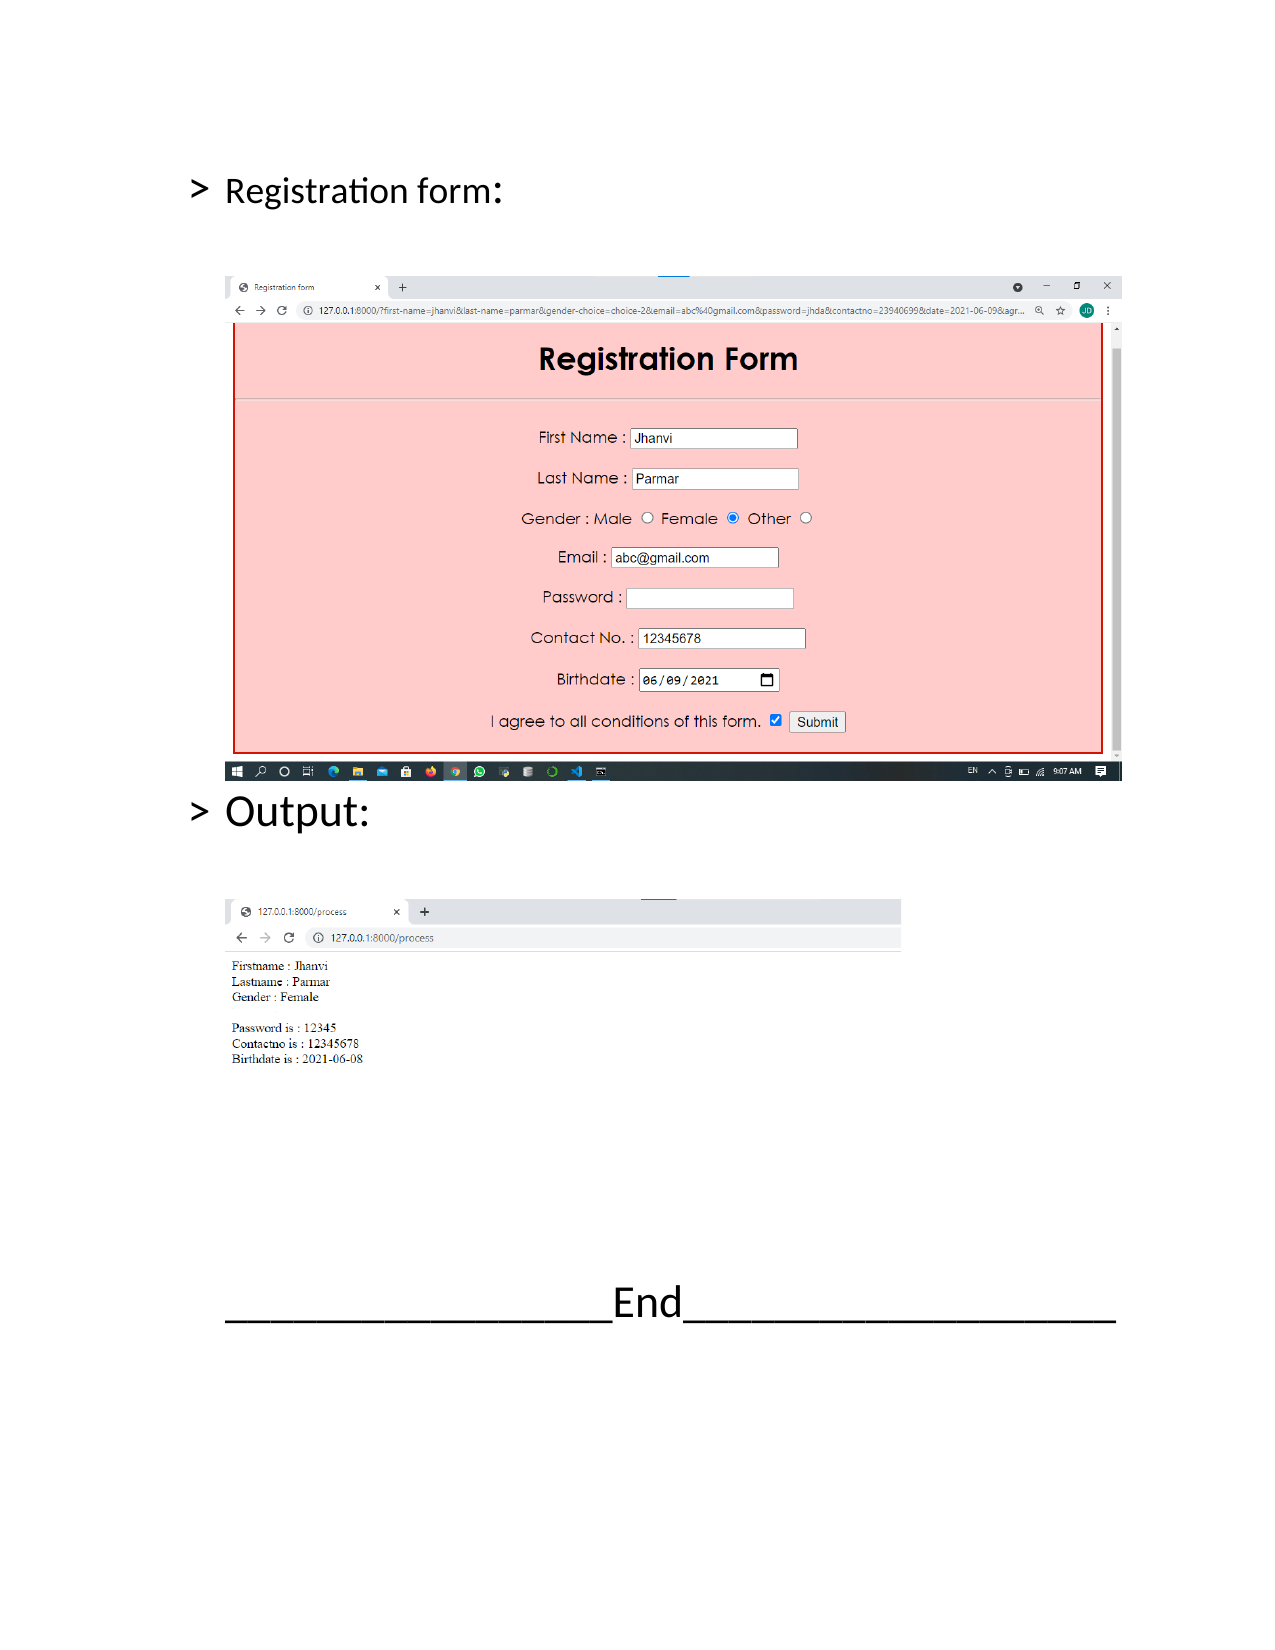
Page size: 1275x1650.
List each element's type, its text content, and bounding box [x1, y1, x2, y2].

list Output: [187, 782, 1125, 838]
list Registration form: [187, 159, 1125, 215]
picture [225, 276, 1122, 781]
picture [225, 899, 902, 1272]
list _________________End___________________ [225, 1273, 1125, 1329]
